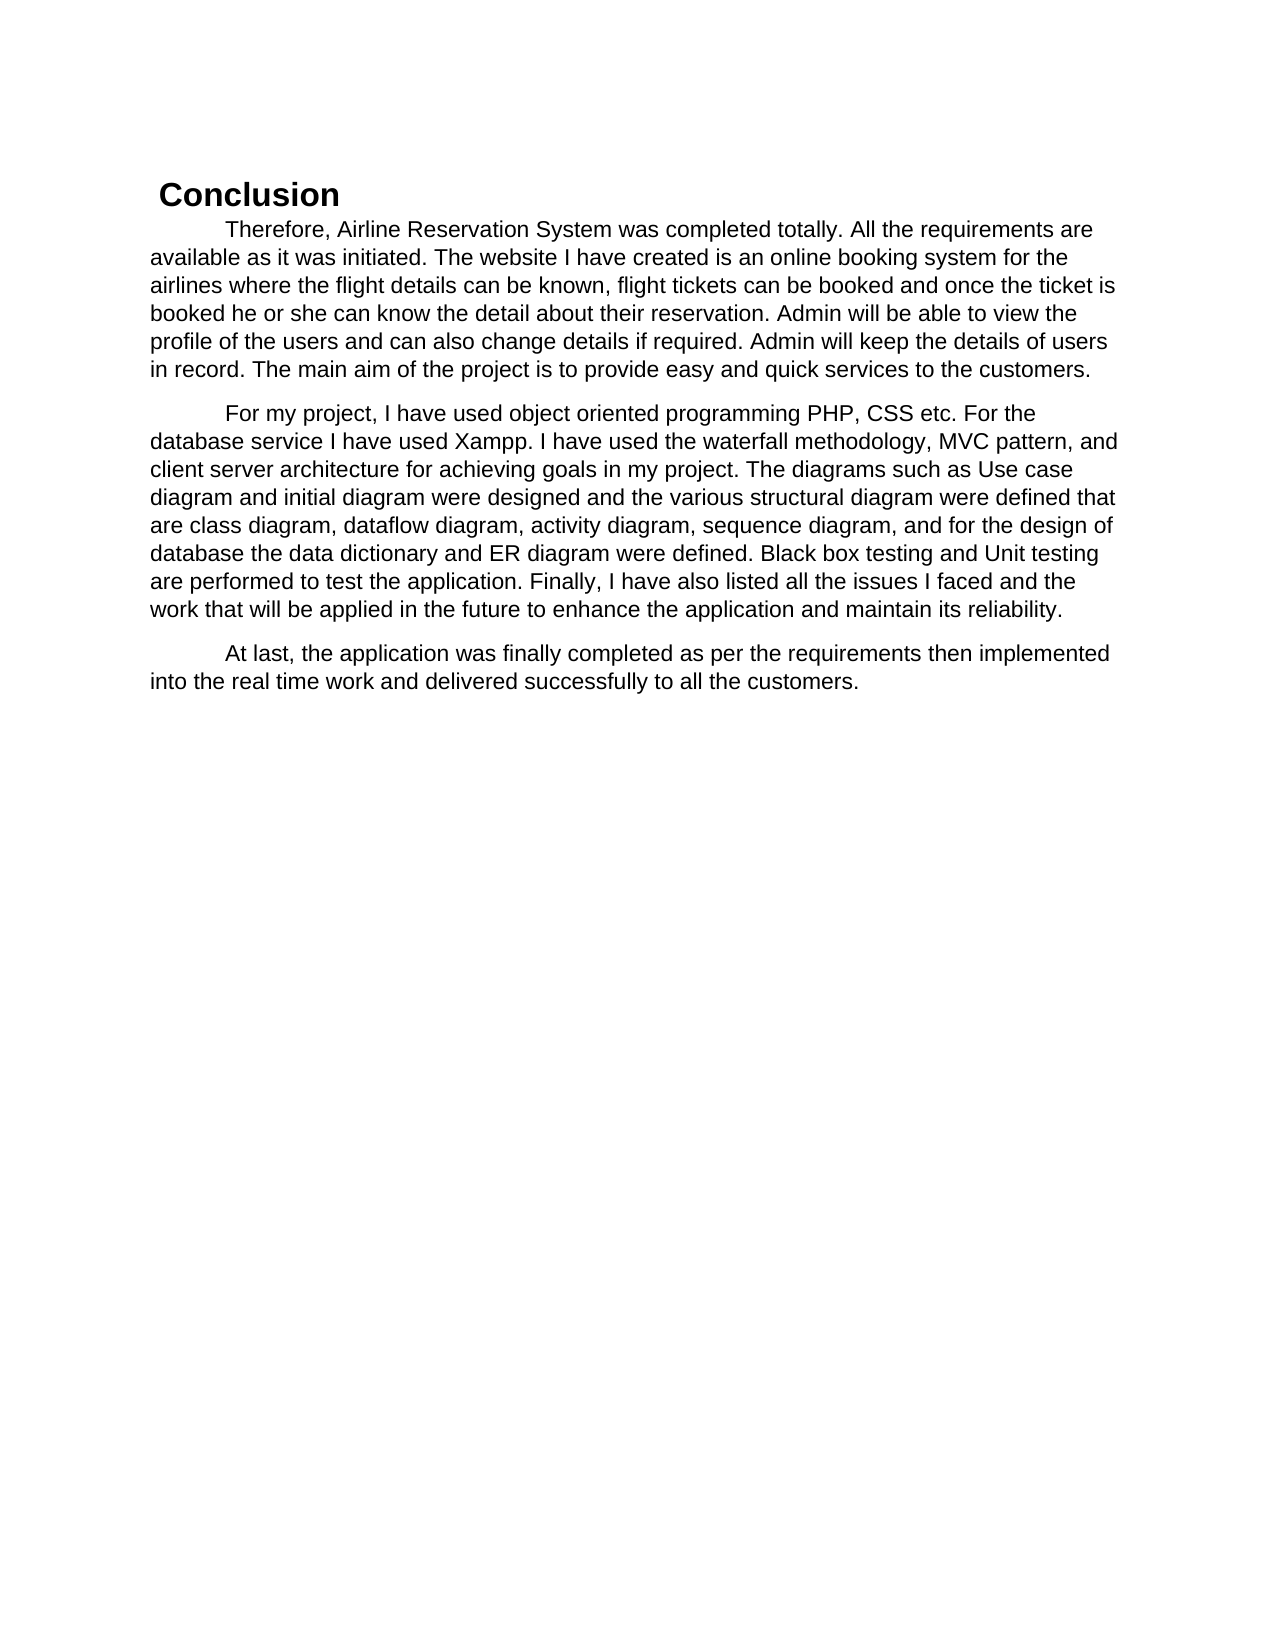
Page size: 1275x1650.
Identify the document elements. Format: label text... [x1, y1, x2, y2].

text For my project, I have used object oriented programming PHP, CSS etc. For the database service I have used Xampp. I have used the waterfall methodology, MVC pattern, and client server architecture for achieving goals in my project. The diagrams such as Use case diagram and initial diagram were designed and the various structural diagram were defined that are class diagram, dataflow diagram, activity diagram, sequence diagram, and for the design of database the data dictionary and ER diagram were defined. Black box testing and Unit testing are performed to test the application. Finally, I have also listed all the issues I faced and the work that will be applied in the future to enhance the application and maintain its reliability. [150, 400, 1125, 622]
subtitle Conclusion [150, 175, 1125, 213]
text At last, the application was finally completed as per the requirements then implemented into the real time work and delivered successfully to all the customers. [150, 640, 1125, 694]
text Therefore, Airline Reservation System was completed totally. All the requirements are available as it was initiated. The website I have created is an online booking system for the airlines where the flight details can be known, flight tickets can be booked and once the ticket is booked he or she can know the detail about their reservation. Admin will be able to view the profile of the users and can also change details if required. Admin will keep the details of users in record. The main aim of the project is to provide easy and quick services to the customers. [150, 216, 1125, 382]
